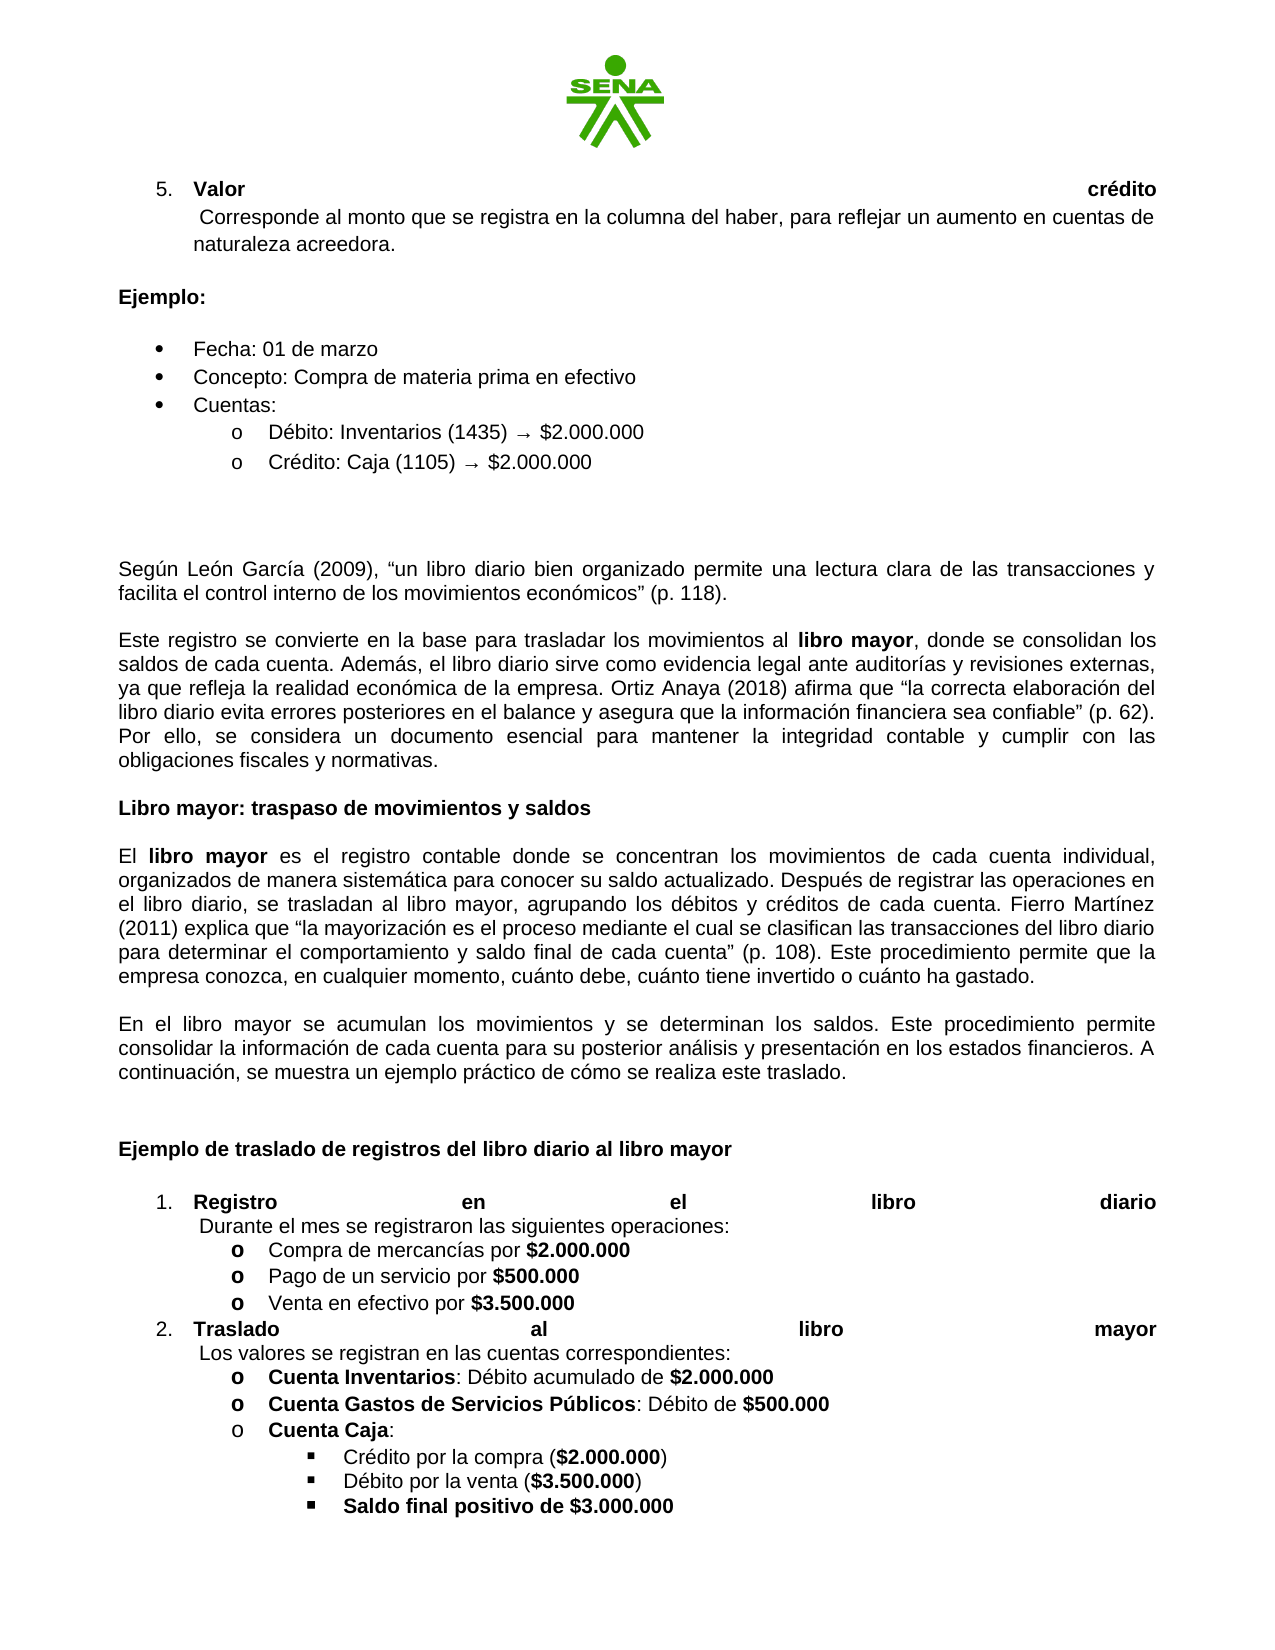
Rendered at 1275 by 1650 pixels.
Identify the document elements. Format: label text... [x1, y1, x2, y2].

list Cuenta Gastos de Servicios Públicos: Débito de $500.000 [231, 1392, 1157, 1418]
text En el libro mayor se acumulan los movimientos y se determinan los saldos. Este procedimiento permite consolidar la información de cada cuenta para su posterior análisis y presentación en los estados financieros. A continuación, se muestra un ejemplo práctico de cómo se realiza este traslado. [118, 1012, 1157, 1083]
text Según León García (2009), “un libro diario bien organizado permite una lectura clara de las transacciones y facilita el control interno de los movimientos económicos” (p. 118). [118, 556, 1157, 604]
list Fecha: 01 de marzo [156, 337, 1157, 361]
list Cuenta Caja: [231, 1418, 1157, 1444]
list Cuenta Inventarios: Débito acumulado de $2.000.000 [231, 1365, 1157, 1392]
list Registro en el libro diario Durante el mes se registraron las siguientes operaciones: [156, 1190, 1157, 1238]
list Traslado al libro mayor Los valores se registran en las cuentas correspondientes: [156, 1317, 1157, 1365]
text Ejemplo: [118, 285, 1157, 309]
picture [566, 55, 664, 148]
list Pago de un servicio por $500.000 [231, 1264, 1157, 1291]
text Este registro se convierte en la base para trasladar los movimientos al libro mayor, donde se consolidan los saldos de cada cuenta. Además, el libro diario sirve como evidencia legal ante auditorías y revisiones externas, ya que refleja la realidad económica de la empresa. Ortiz Anaya (2018) afirma que “la correcta elaboración del libro diario evita errores posteriores en el balance y asegura que la información financiera sea confiable” (p. 62). Por ello, se considera un documento esencial para mantener la integridad contable y cumplir con las obligaciones fiscales y normativas. [118, 628, 1157, 772]
list Débito: Inventarios (1435) → $2.000.000 [231, 420, 1157, 446]
text El libro mayor es el registro contable donde se concentran los movimientos de cada cuenta individual, organizados de manera sistemática para conocer su saldo actualizado. Después de registrar las operaciones en el libro diario, se trasladan al libro mayor, agrupando los débitos y créditos de cada cuenta. Fierro Martínez (2011) explica que “la mayorización es el proceso mediante el cual se clasifican las transacciones del libro diario para determinar el comportamiento y saldo final de cada cuenta” (p. 108). Este procedimiento permite que la empresa conozca, en cualquier momento, cuánto debe, cuánto tiene invertido o cuánto ha gastado. [118, 844, 1157, 988]
list Cuentas: [156, 392, 1157, 416]
text Libro mayor: traspaso de movimientos y saldos [118, 796, 1157, 820]
list Crédito: Caja (1105) → $2.000.000 [231, 450, 1157, 476]
list Venta en efectivo por $3.500.000 [231, 1291, 1157, 1317]
list Concepto: Compra de materia prima en efectivo [156, 365, 1157, 389]
subtitle Ejemplo de traslado de registros del libro diario al libro mayor [118, 1137, 1157, 1161]
list Compra de mercancías por $2.000.000 [231, 1238, 1157, 1264]
list Valor crédito Corresponde al monto que se registra en la columna del haber, para reflejar un aumento en cuentas de naturaleza acreedora. [156, 177, 1157, 256]
list Débito por la venta ($3.500.000) [306, 1469, 1157, 1493]
list Saldo final positivo de $3.000.000 [306, 1493, 1157, 1518]
list Crédito por la compra ($2.000.000) [306, 1444, 1157, 1469]
